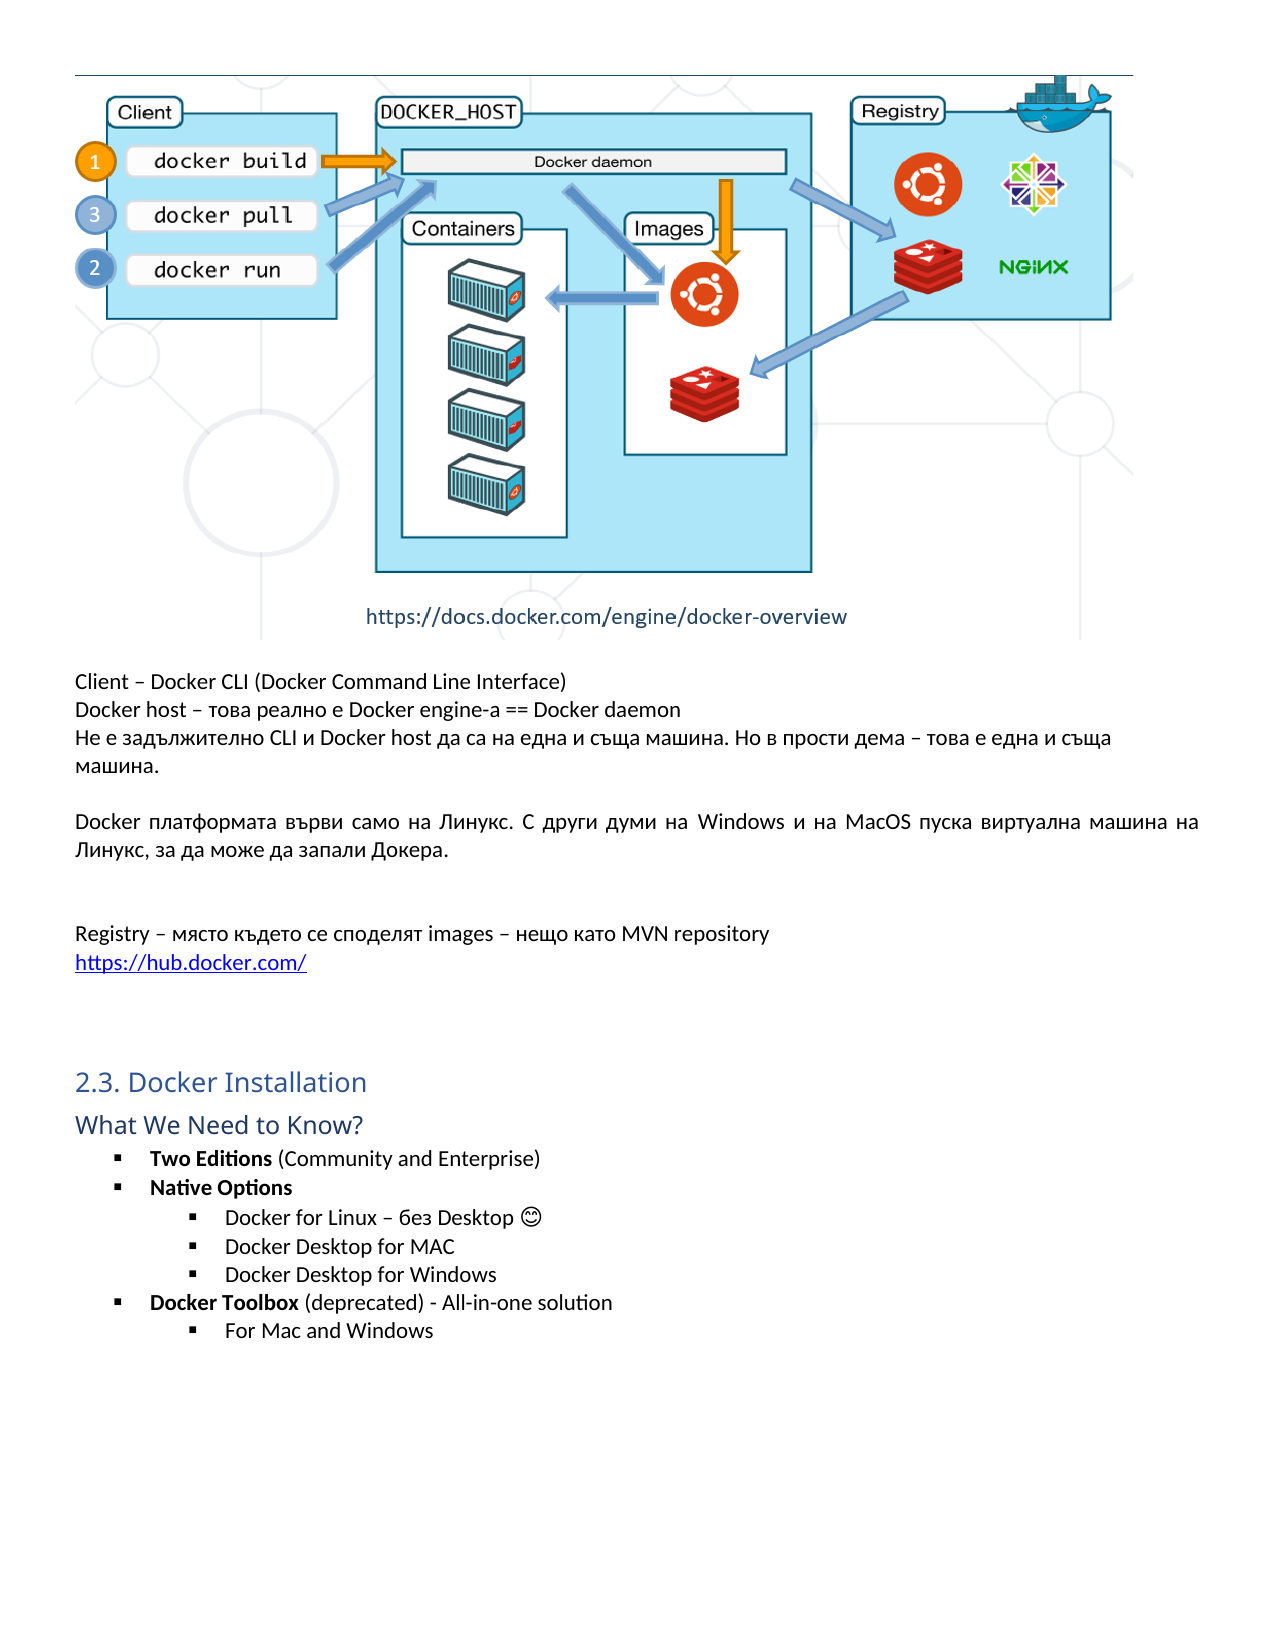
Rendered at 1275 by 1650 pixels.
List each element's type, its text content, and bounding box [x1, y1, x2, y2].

list For Mac and Windows [187, 1316, 1200, 1344]
text Docker платформата върви само на Линукс. С други думи на Windows и на MacOS пуска виртуална машина на Линукс, за да може да запали Докера. [75, 807, 1200, 863]
text Client – Docker CLI (Docker Command Line Interface) [75, 667, 1200, 695]
list Two Editions (Community and Enterprise) [112, 1144, 1200, 1173]
list Docker Desktop for MAC [187, 1232, 1200, 1260]
list Docker Desktop for Windows [187, 1260, 1200, 1288]
subtitle What We Need to Know? [75, 1108, 1200, 1142]
list Docker Toolbox (deprecated) - All-in-one solution [112, 1288, 1200, 1316]
text Registry – място където се споделят images – нещо като MVN repository [75, 919, 1200, 948]
text Docker host – това реално е Docker engine-a == Docker daemon [75, 695, 1200, 723]
list Native Options [112, 1173, 1200, 1201]
text https://hub.docker.com/ [75, 948, 1200, 976]
list Docker for Linux – без Desktop [187, 1201, 1200, 1232]
subtitle 2.3. Docker Installation [75, 1064, 1200, 1101]
picture [75, 75, 1134, 640]
text Не е задължително CLI и Docker host да са на една и съща машина. Но в прости дема – това е една и съща машина. [75, 723, 1200, 779]
